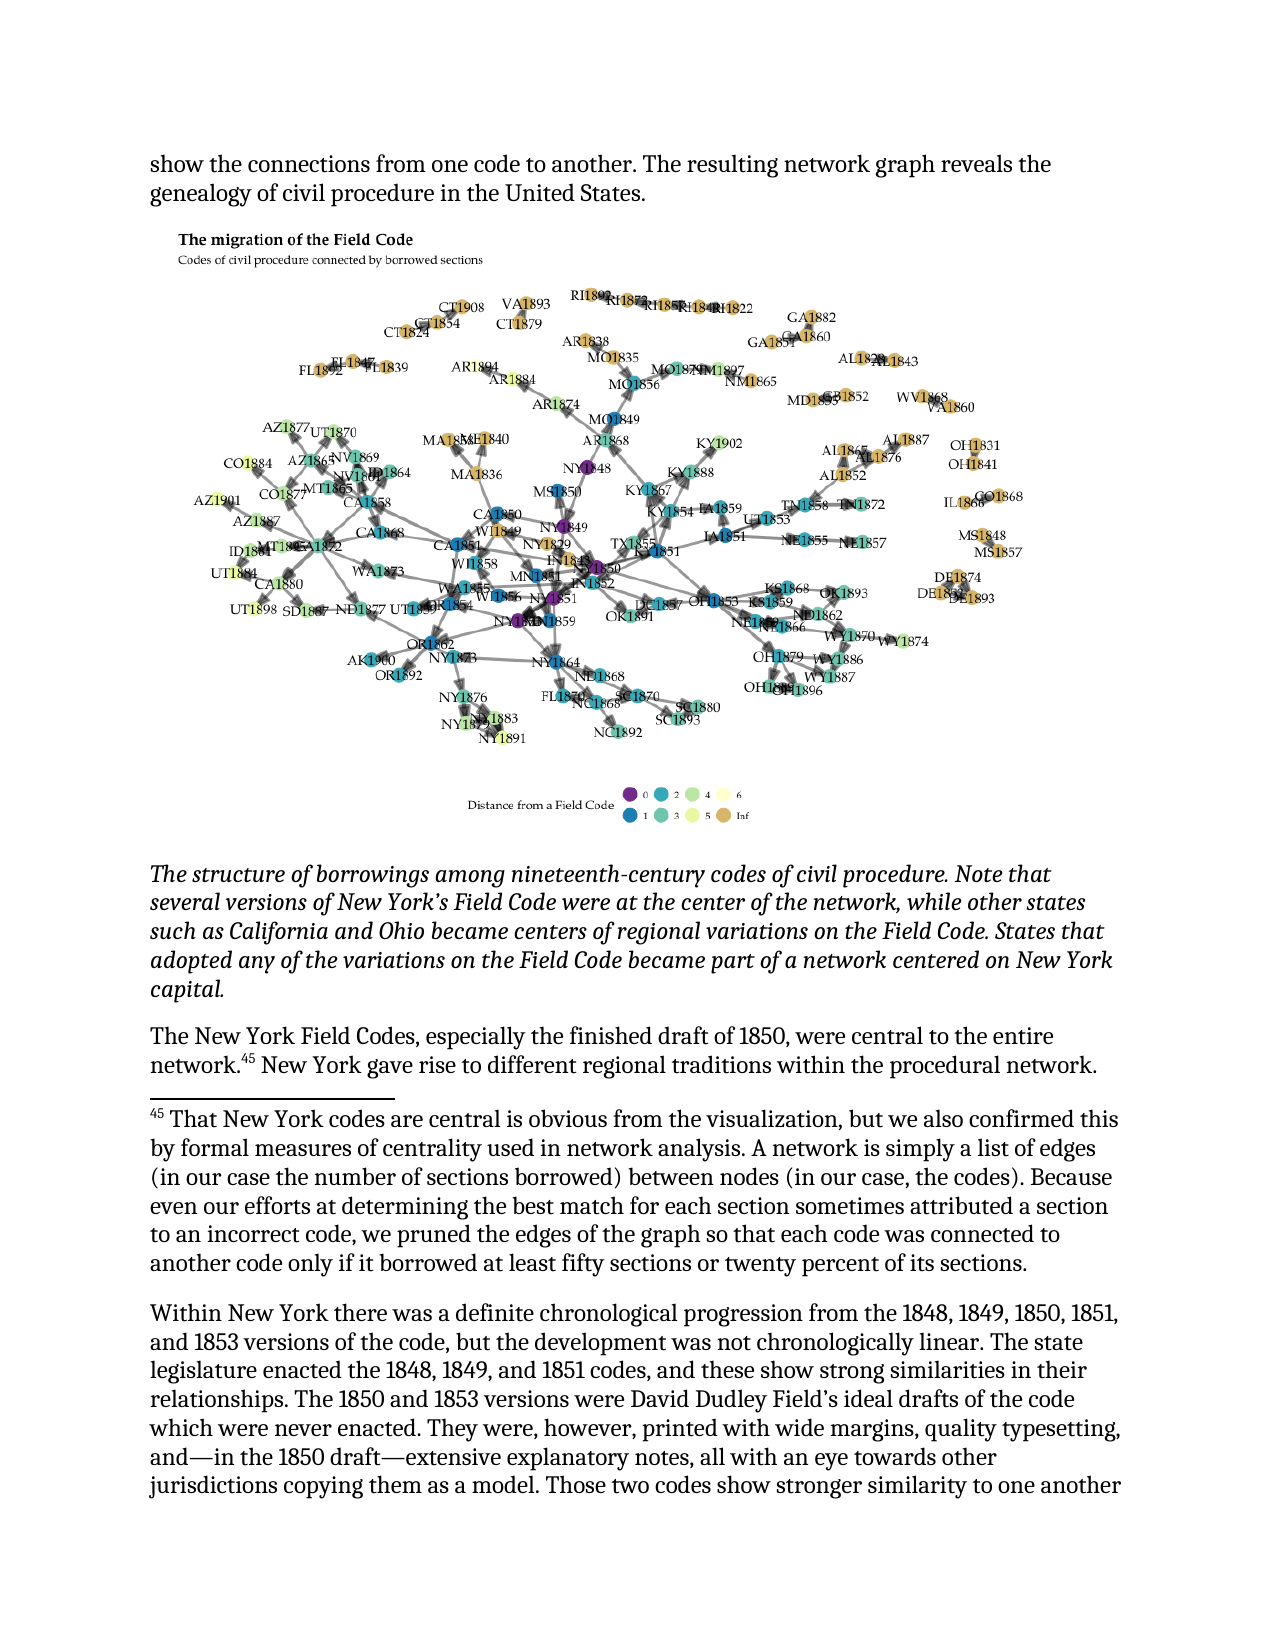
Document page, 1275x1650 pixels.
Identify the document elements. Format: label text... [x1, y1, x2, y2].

text The structure of borrowings among nineteenth-century codes of civil procedure. Note that several versions of New York’s Field Code were at the center of the network, while other states such as California and Ohio became centers of regional variations on the Field Code. States that adopted any of the variations on the Field Code became part of a network centered on New York capital. [150, 859, 1125, 1003]
picture [168, 226, 1044, 839]
text At the broadest scale of analysis, we aggregated the section-to-section borrowings into a summary of how many sections each code borrowed from each other code. We therefore can show the connections from one code to another. The resulting network graph reveals the genealogy of civil procedure in the United States. [150, 150, 1125, 207]
